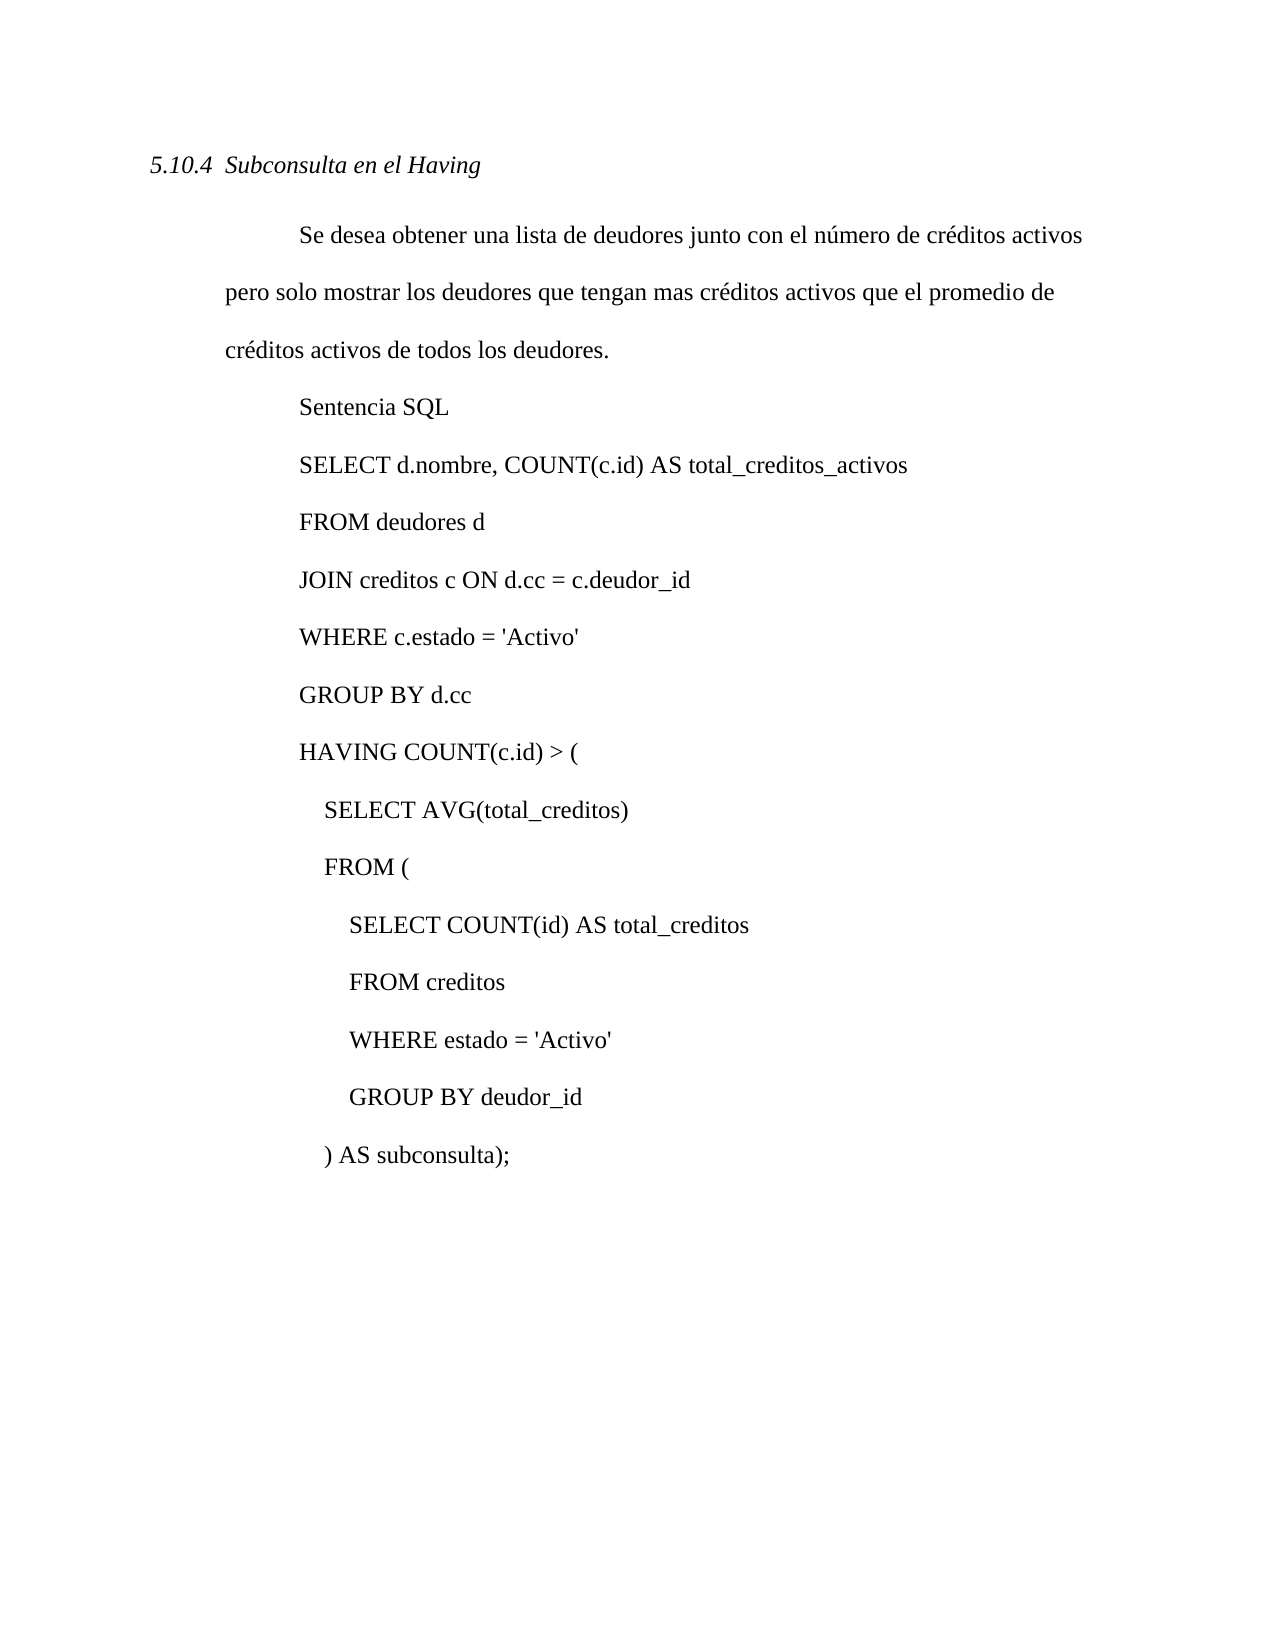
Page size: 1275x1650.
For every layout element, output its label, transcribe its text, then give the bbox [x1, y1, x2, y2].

text SELECT AVG(total_creditos) [225, 795, 1125, 824]
text FROM creditos [225, 967, 1125, 996]
text HAVING COUNT(c.id) > ( [225, 737, 1125, 766]
text FROM deudores d [225, 507, 1125, 536]
text GROUP BY deudor_id [225, 1082, 1125, 1111]
text WHERE estado = 'Activo' [225, 1025, 1125, 1054]
text SELECT COUNT(id) AS total_creditos [225, 910, 1125, 939]
text Se desea obtener una lista de deudores junto con el número de créditos activos pero solo mostrar los deudores que tengan mas créditos activos que el promedio de créditos activos de todos los deudores. [225, 220, 1125, 364]
text SELECT d.nombre, COUNT(c.id) AS total_creditos_activos [225, 450, 1125, 479]
text ) AS subconsulta); [225, 1140, 1125, 1169]
text Sentencia SQL [225, 392, 1125, 421]
text GROUP BY d.cc [225, 680, 1125, 709]
subtitle Subconsulta en el Having [150, 150, 1125, 179]
text WHERE c.estado = 'Activo' [225, 622, 1125, 651]
text JOIN creditos c ON d.cc = c.deudor_id [225, 565, 1125, 594]
text FROM ( [225, 852, 1125, 881]
